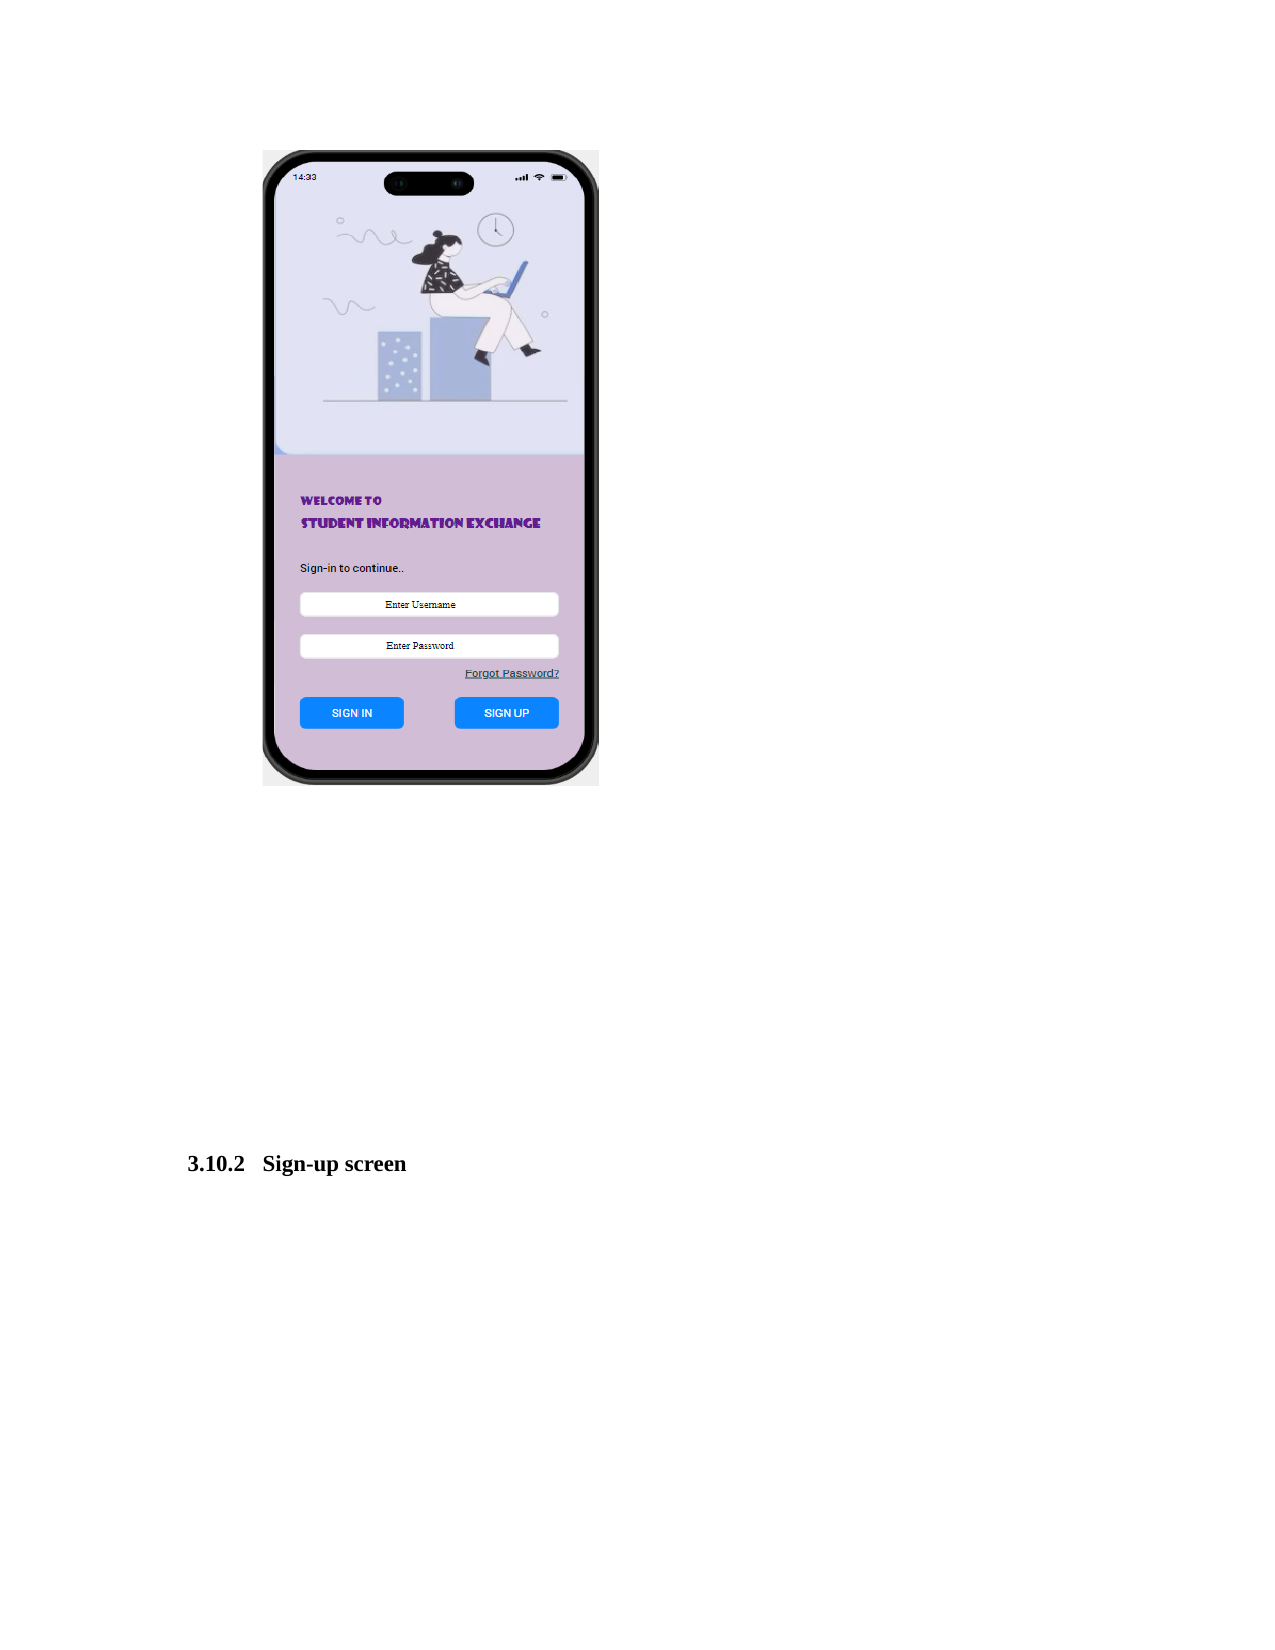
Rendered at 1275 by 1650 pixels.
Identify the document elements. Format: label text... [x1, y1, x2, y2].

picture [262, 150, 599, 786]
list Sign-up screen [187, 1150, 1125, 1177]
